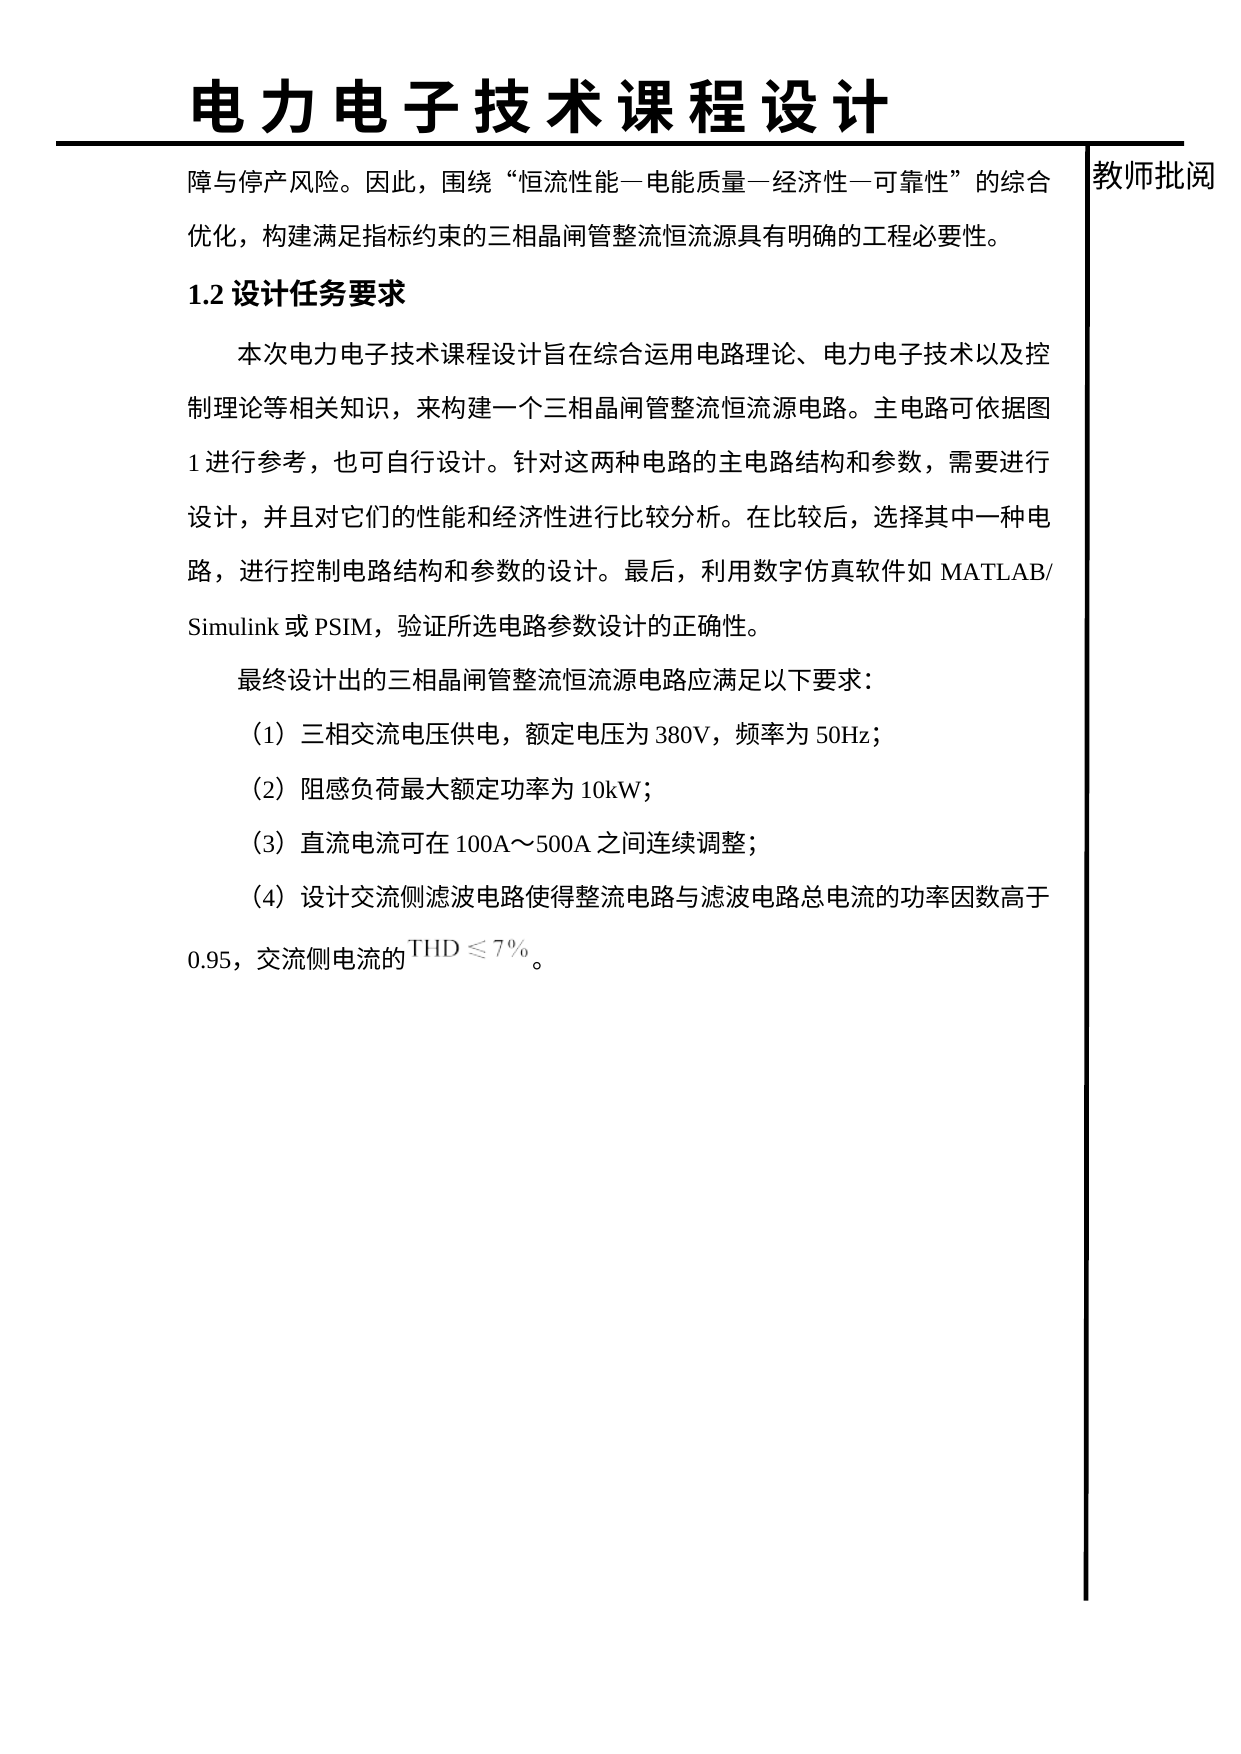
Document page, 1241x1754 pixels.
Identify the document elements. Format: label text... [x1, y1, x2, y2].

text 最终设计出的三相晶闸管整流恒流源电路应满足以下要求： [187, 660, 1053, 697]
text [187, 162, 1053, 253]
text （4）设计交流侧滤波电路使得整流电路与滤波电路总电流的功率因数高于0.95，交流侧电流的。 [187, 878, 1053, 976]
text （2）阻感负荷最大额定功率为10kW； [187, 769, 1053, 805]
text （3）直流电流可在100A～500A之间连续调整； [187, 823, 1053, 860]
text 本次电力电子技术课程设计旨在综合运用电路理论、电力电子技术以及控制理论等相关知识，来构建一个三相晶闸管整流恒流源电路。主电路可依据图1进行参考，也可自行设计。针对这两种电路的主电路结构和参数，需要进行设计，并且对它们的性能和经济性进行比较分析。在比较后，选择其中一种电路，进行控制电路结构和参数的设计。最后，利用数字仿真软件如MATLAB/Simulink或PSIM，验证所选电路参数设计的正确性。 [187, 334, 1053, 642]
text （1）三相交流电压供电，额定电压为380V，频率为50Hz； [187, 715, 1053, 751]
text 1.2 设计任务要求 [187, 271, 1053, 313]
